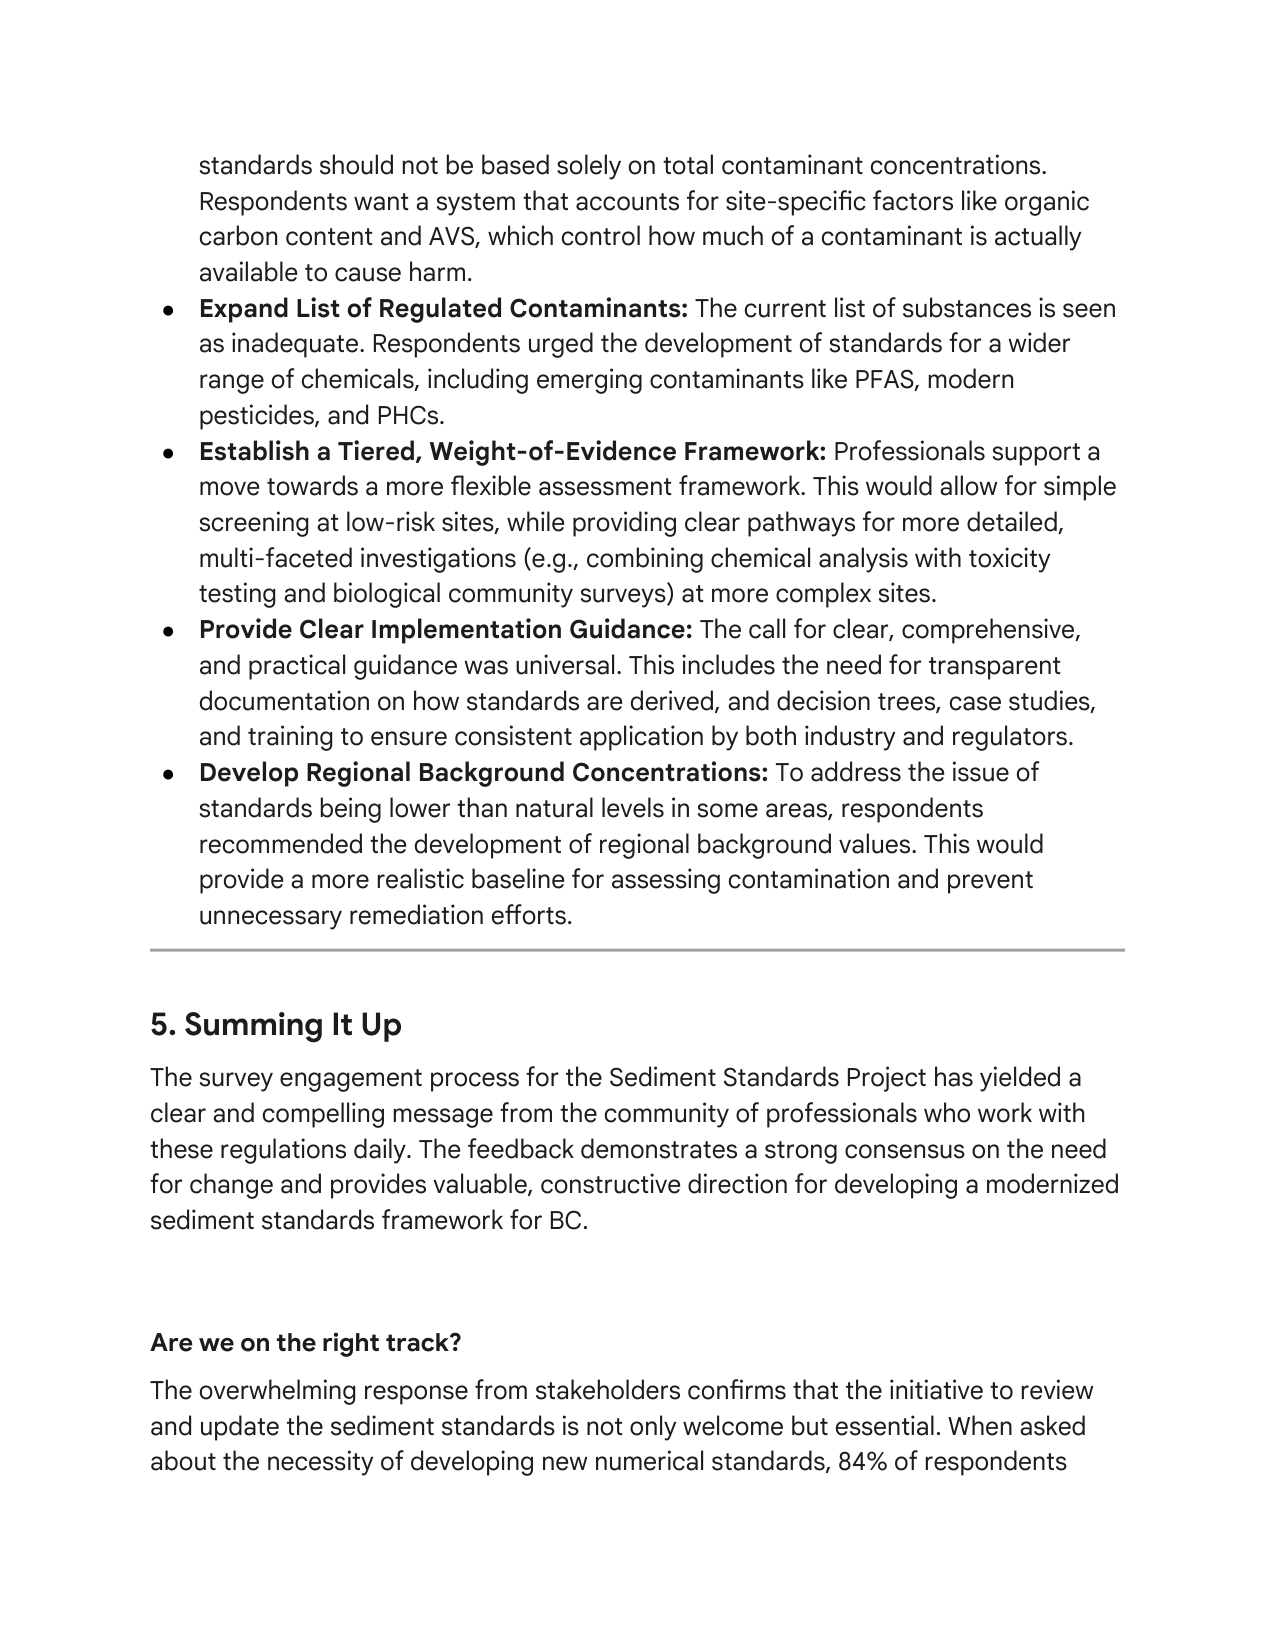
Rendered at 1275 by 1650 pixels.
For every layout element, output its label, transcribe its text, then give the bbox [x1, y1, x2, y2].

subtitle Are we on the right track? [150, 1327, 1125, 1358]
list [161, 150, 1125, 288]
list Establish a Tiered, Weight-of-Evidence Framework: Professionals support a move towards a more flexible assessment framework. This would allow for simple screening at low-risk sites, while providing clear pathways for more detailed, multi-faceted investigations (e.g., combining chemical analysis with toxicity testing and biological community surveys) at more complex sites. [161, 436, 1125, 610]
list Provide Clear Implementation Guidance: The call for clear, comprehensive, and practical guidance was universal. This includes the need for transparent documentation on how standards are derived, and decision trees, case studies, and training to ensure consistent application by both industry and regulators. [161, 614, 1125, 753]
list Expand List of Regulated Contaminants: The current list of substances is seen as inadequate. Respondents urged the development of standards for a wider range of chemicals, including emerging contaminants like PFAS, modern pesticides, and PHCs. [161, 293, 1125, 431]
subtitle 5. Summing It Up [150, 1005, 1125, 1044]
list Develop Regional Background Concentrations: To address the issue of standards being lower than natural levels in some areas, respondents recommended the development of regional background values. This would provide a more realistic baseline for assessing contamination and prevent unnecessary remediation efforts. [161, 757, 1125, 932]
text The survey engagement process for the Sediment Standards Project has yielded a clear and compelling message from the community of professionals who work with these regulations daily. The feedback demonstrates a strong consensus on the need for change and provides valuable, constructive direction for developing a modernized sediment standards framework for BC. [150, 1062, 1125, 1237]
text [150, 1375, 1125, 1478]
